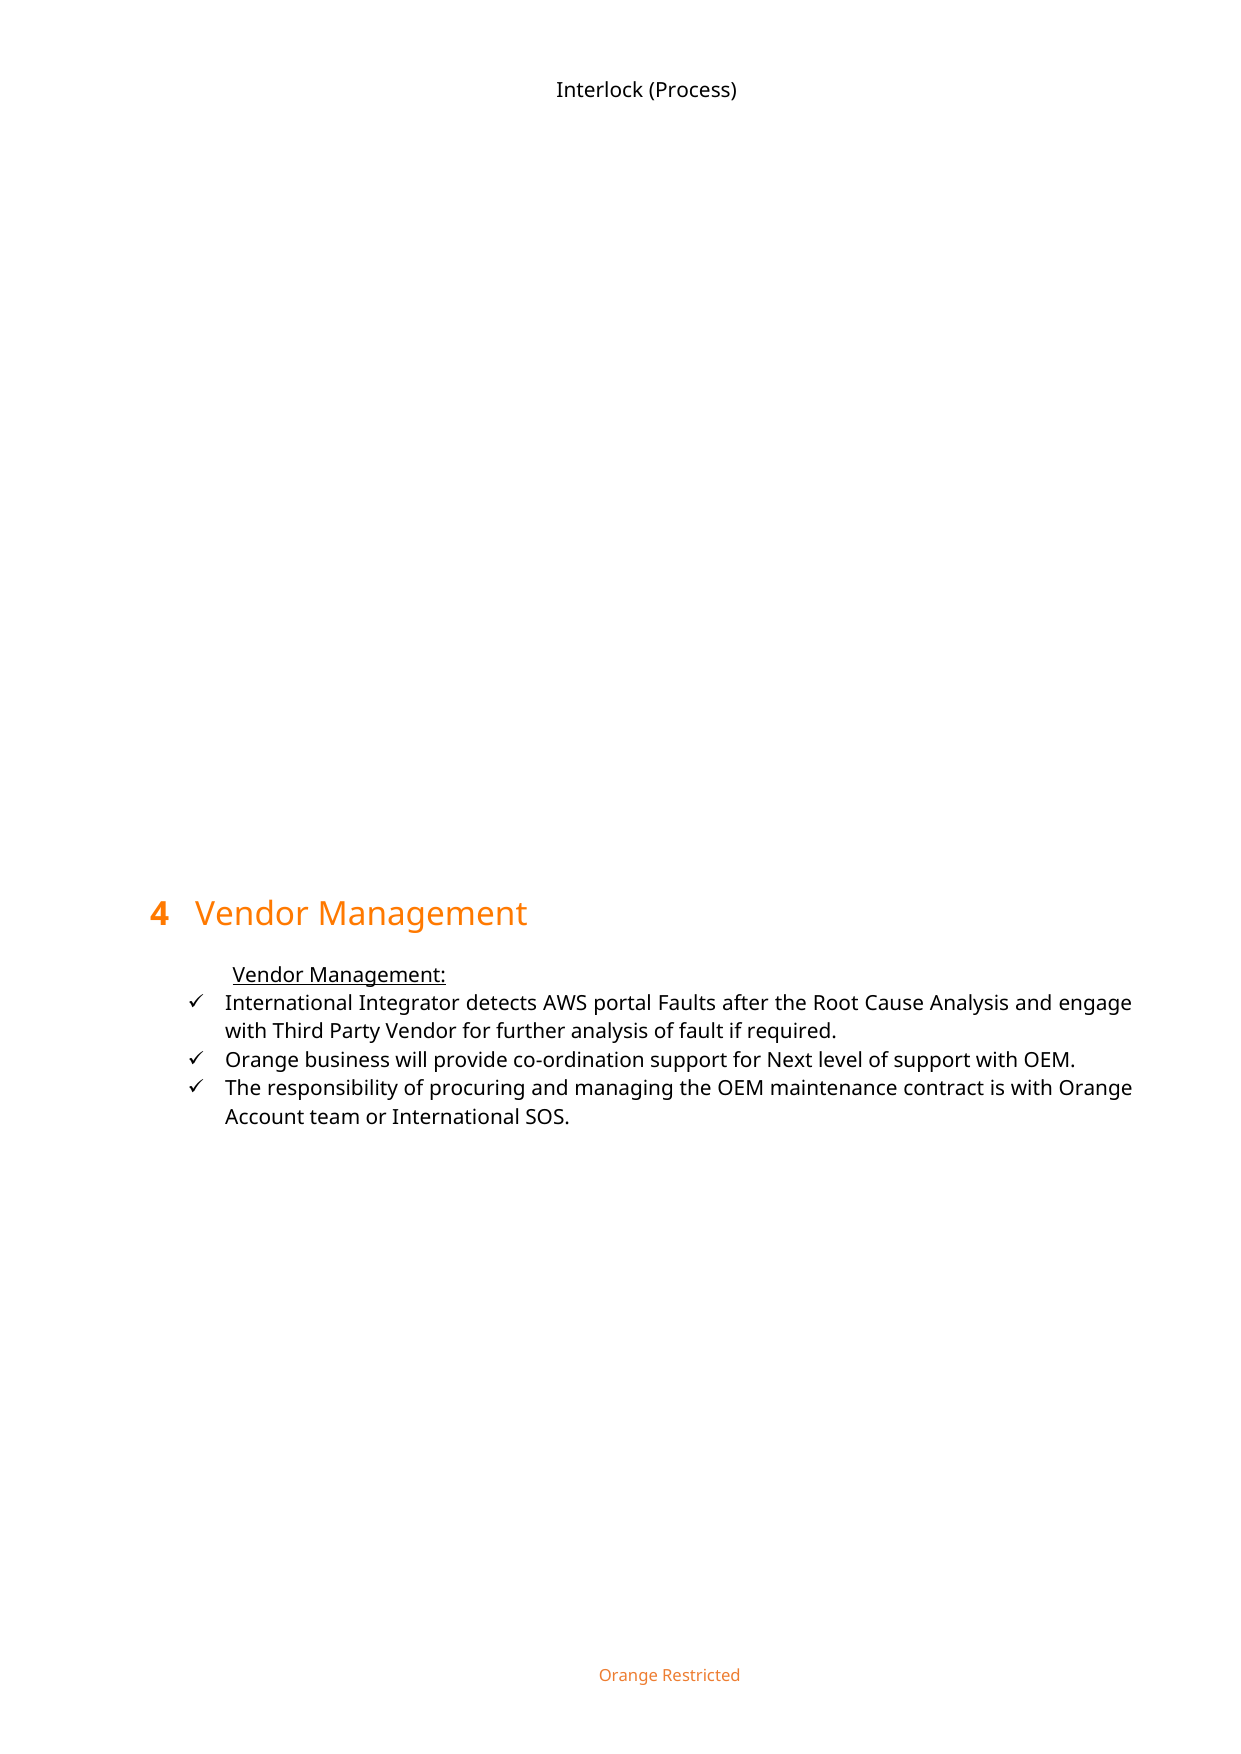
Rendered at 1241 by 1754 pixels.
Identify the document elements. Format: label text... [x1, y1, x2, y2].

list International Integrator detects AWS portal Faults after the Root Cause Analysis and engage with Third Party Vendor for further analysis of fault if required. [187, 988, 1134, 1045]
list Orange business will provide co-ordination support for Next level of support with OEM. [187, 1045, 1134, 1073]
text Vendor Management [150, 889, 1134, 935]
text Vendor Management: [232, 960, 1134, 988]
list The responsibility of procuring and managing the OEM maintenance contract is with Orange Account team or International SOS. [187, 1073, 1134, 1130]
